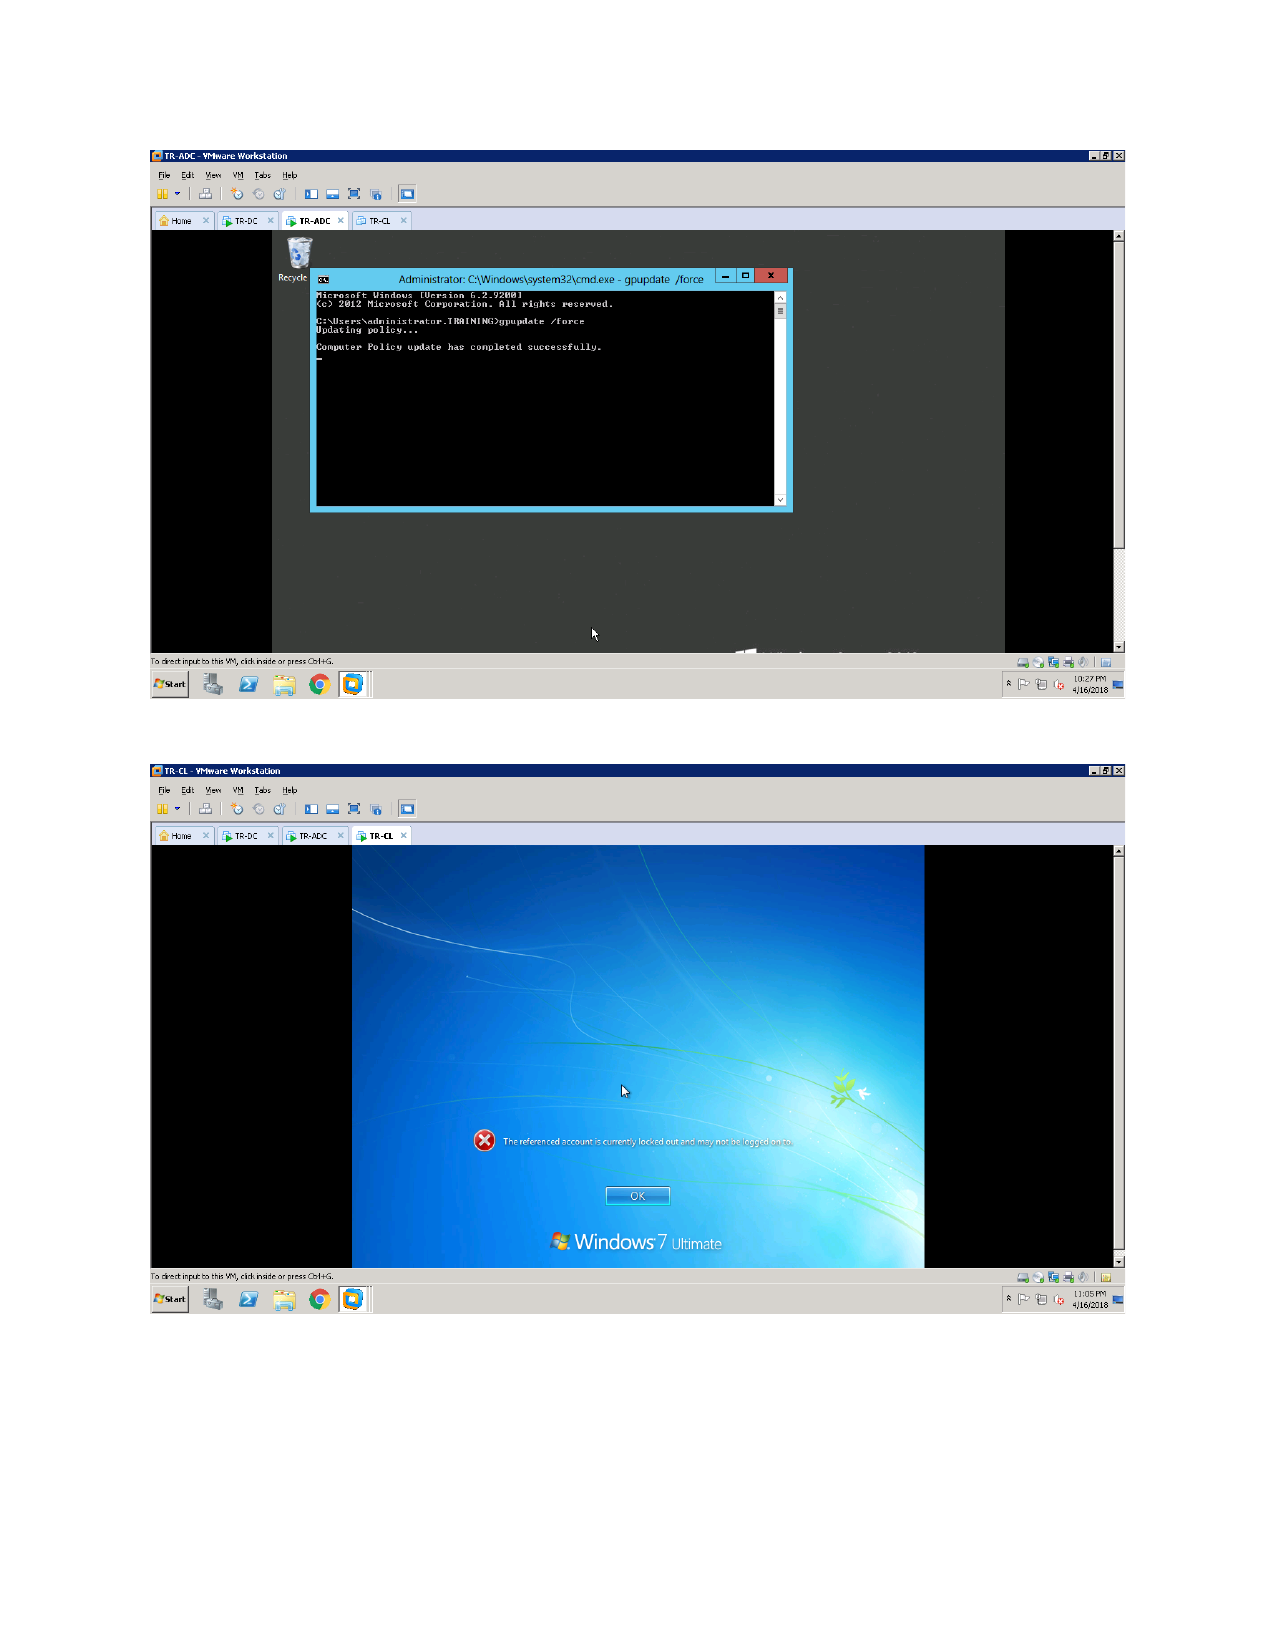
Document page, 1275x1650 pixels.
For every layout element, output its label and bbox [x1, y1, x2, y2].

picture [150, 150, 1125, 699]
picture [150, 764, 1125, 1314]
